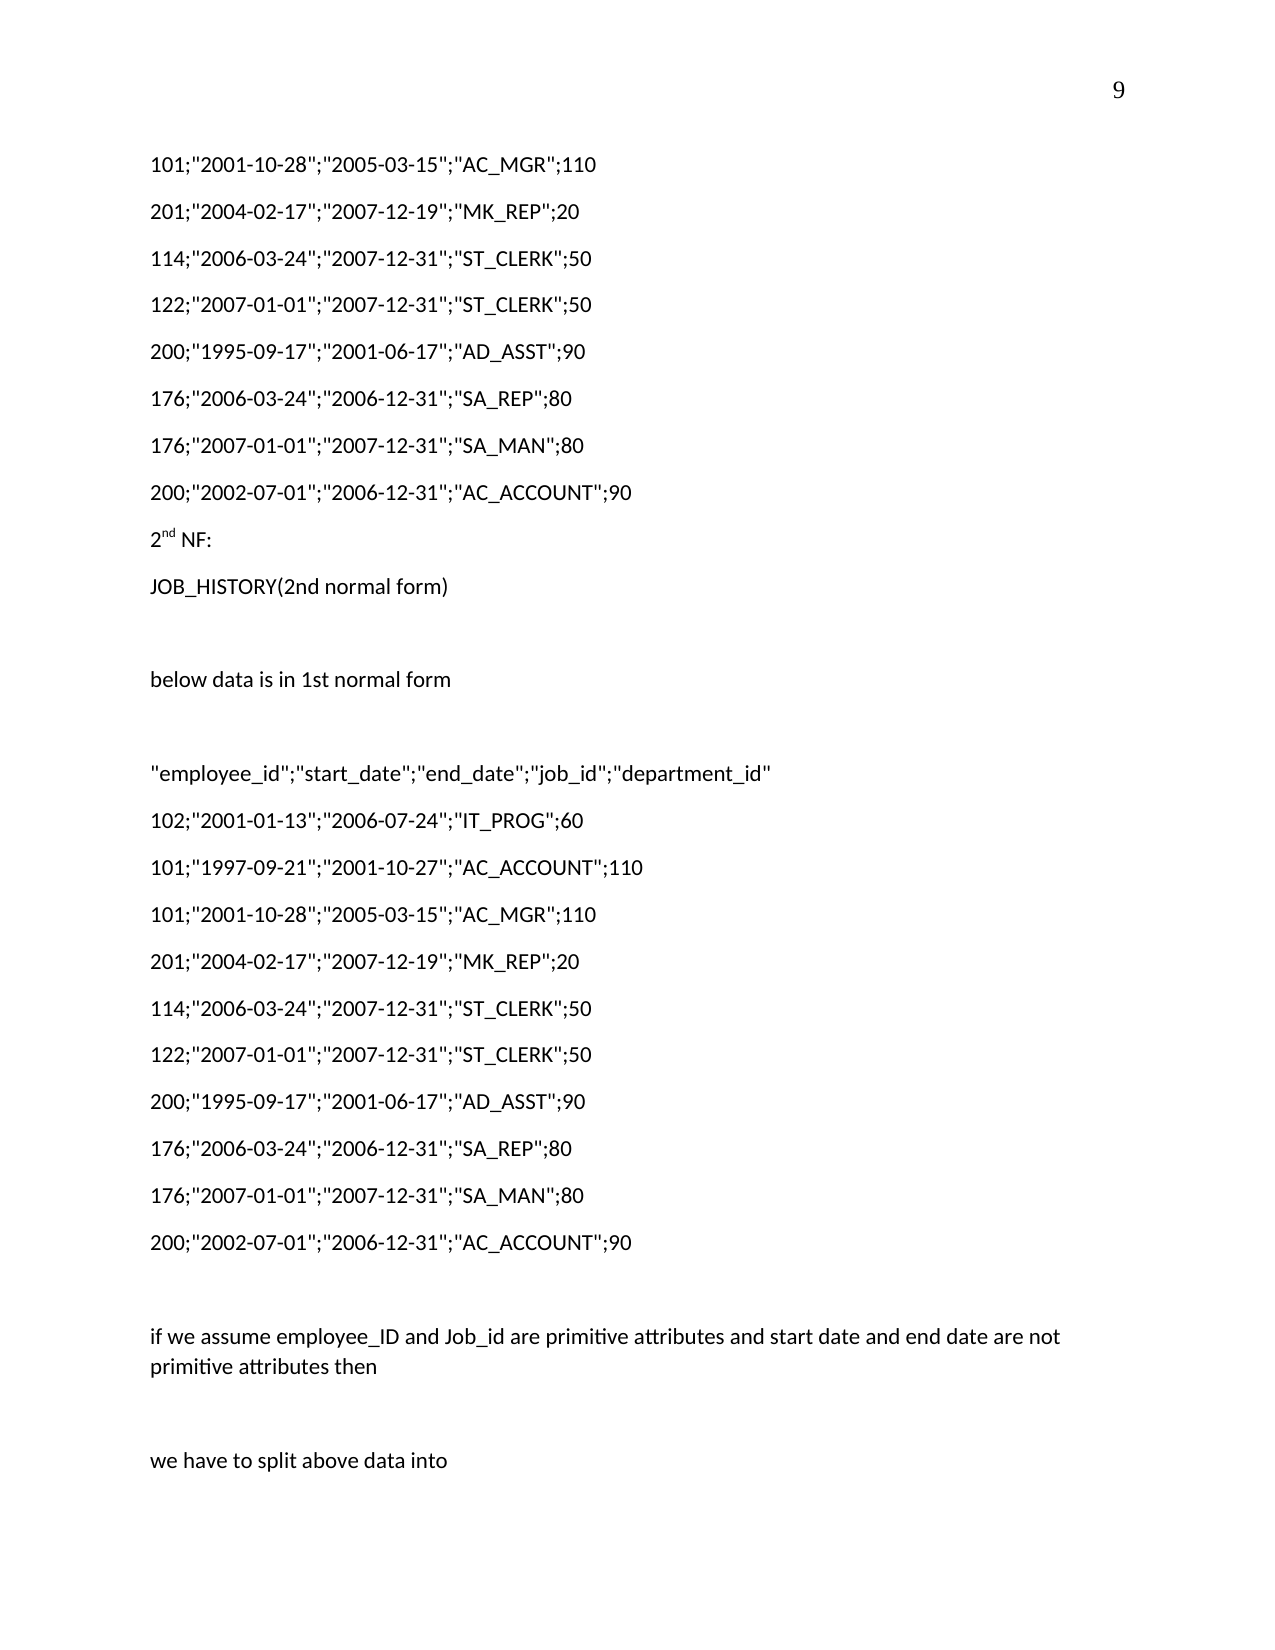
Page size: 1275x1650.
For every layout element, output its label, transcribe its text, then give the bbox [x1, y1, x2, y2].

text 201;"2004-02-17";"2007-12-19";"MK_REP";20 [150, 947, 1125, 975]
text 176;"2006-03-24";"2006-12-31";"SA_REP";80 [150, 1134, 1125, 1162]
text 101;"2001-10-28";"2005-03-15";"AC_MGR";110 [150, 150, 1125, 178]
text if we assume employee_ID and Job_id are primitive attributes and start date and end date are not primitive attributes then [150, 1322, 1125, 1380]
text 176;"2006-03-24";"2006-12-31";"SA_REP";80 [150, 384, 1125, 412]
text 200;"2002-07-01";"2006-12-31";"AC_ACCOUNT";90 [150, 1228, 1125, 1256]
text 122;"2007-01-01";"2007-12-31";"ST_CLERK";50 [150, 1041, 1125, 1069]
text 176;"2007-01-01";"2007-12-31";"SA_MAN";80 [150, 431, 1125, 459]
text 200;"2002-07-01";"2006-12-31";"AC_ACCOUNT";90 [150, 478, 1125, 506]
text JOB_HISTORY(2nd normal form) [150, 572, 1125, 600]
text 101;"2001-10-28";"2005-03-15";"AC_MGR";110 [150, 900, 1125, 928]
text 200;"1995-09-17";"2001-06-17";"AD_ASST";90 [150, 1087, 1125, 1116]
text we have to split above data into [150, 1446, 1125, 1474]
text 201;"2004-02-17";"2007-12-19";"MK_REP";20 [150, 197, 1125, 225]
text 2nd NF: [150, 525, 1125, 553]
text 102;"2001-01-13";"2006-07-24";"IT_PROG";60 [150, 806, 1125, 834]
text 114;"2006-03-24";"2007-12-31";"ST_CLERK";50 [150, 994, 1125, 1022]
text 101;"1997-09-21";"2001-10-27";"AC_ACCOUNT";110 [150, 853, 1125, 881]
text 176;"2007-01-01";"2007-12-31";"SA_MAN";80 [150, 1181, 1125, 1209]
text below data is in 1st normal form [150, 666, 1125, 694]
text 114;"2006-03-24";"2007-12-31";"ST_CLERK";50 [150, 244, 1125, 272]
text 122;"2007-01-01";"2007-12-31";"ST_CLERK";50 [150, 291, 1125, 319]
text 200;"1995-09-17";"2001-06-17";"AD_ASST";90 [150, 337, 1125, 366]
text "employee_id";"start_date";"end_date";"job_id";"department_id" [150, 759, 1125, 787]
